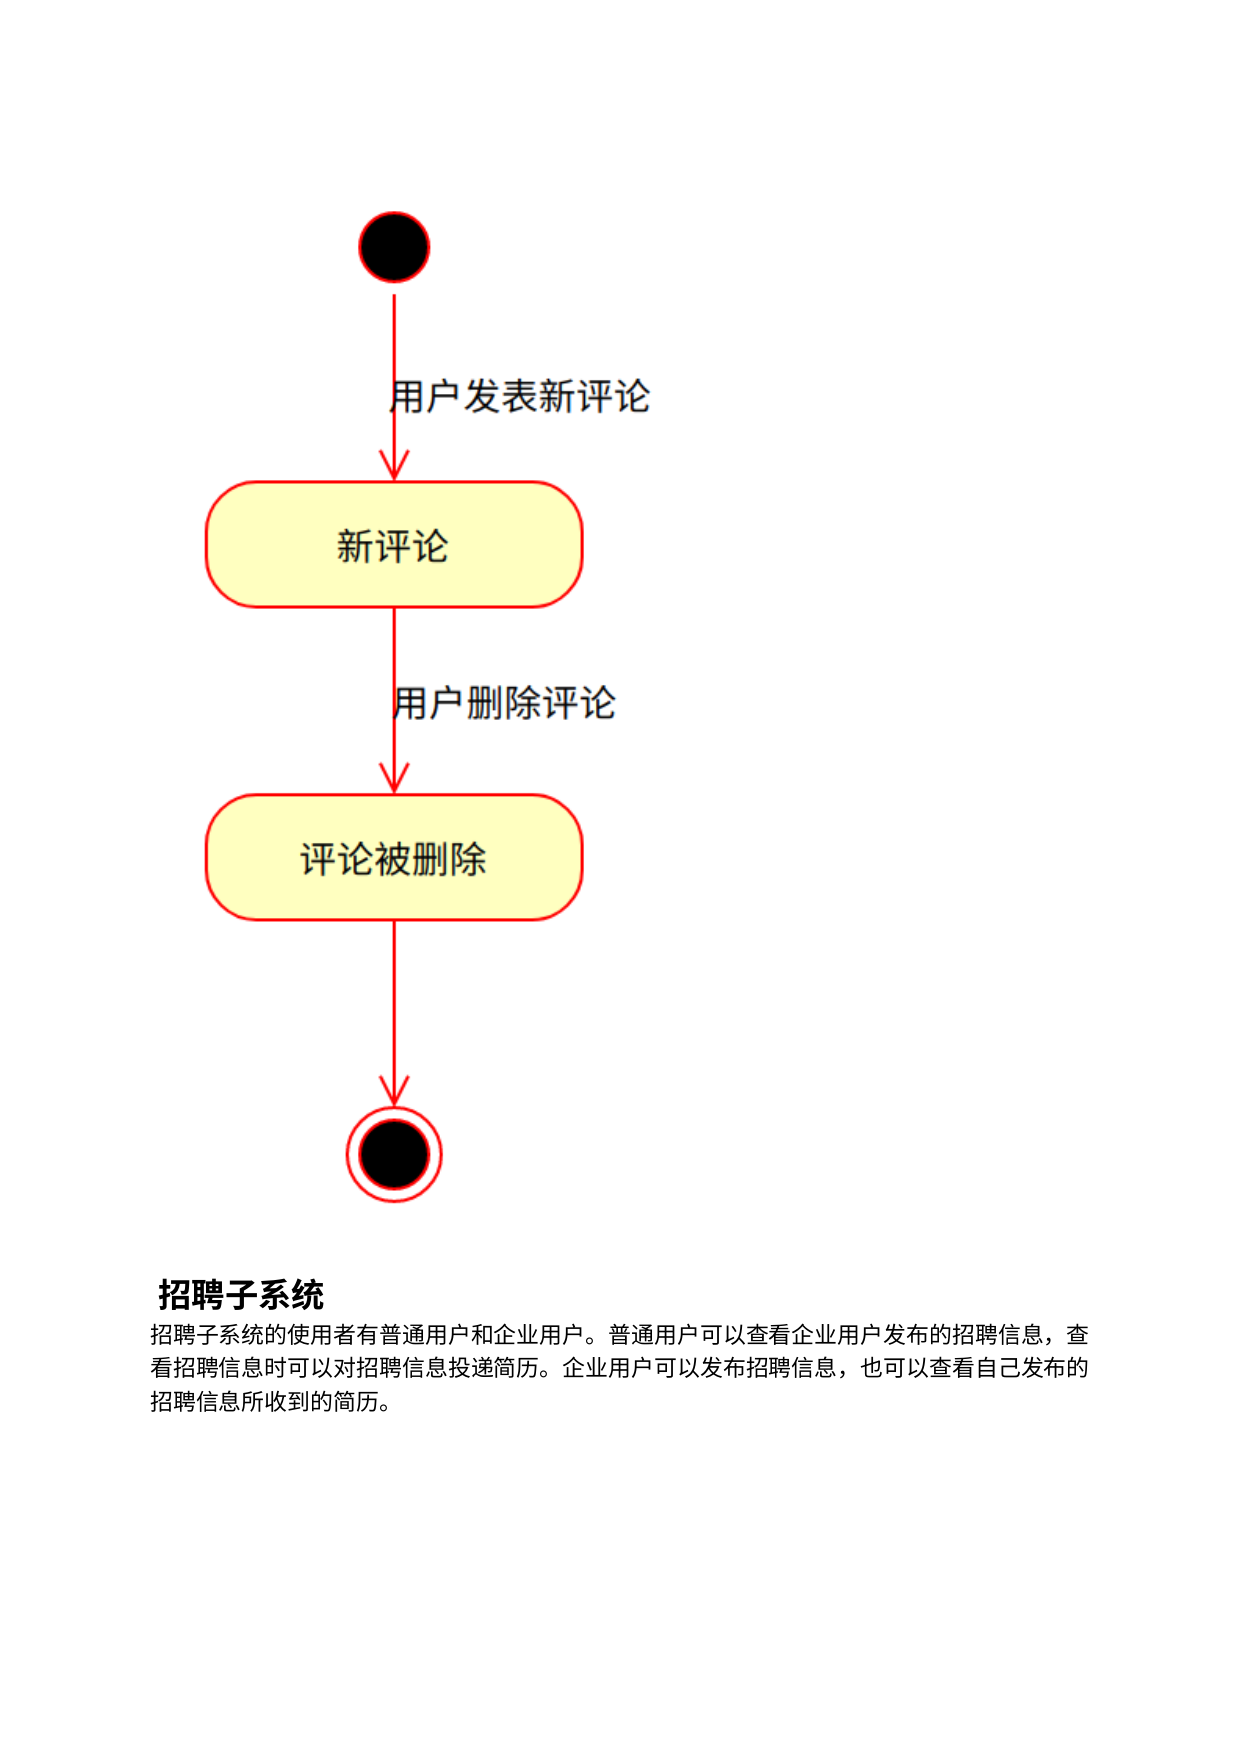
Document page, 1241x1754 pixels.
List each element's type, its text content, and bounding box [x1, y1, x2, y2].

text 招聘子系统的使用者有普通用户和企业用户。普通用户可以查看企业用户发布的招聘信息，查看招聘信息时可以对招聘信息投递简历。企业用户可以发布招聘信息，也可以查看自己发布的招聘信息所收到的简历。 [150, 1317, 1090, 1417]
picture [155, 150, 703, 1269]
